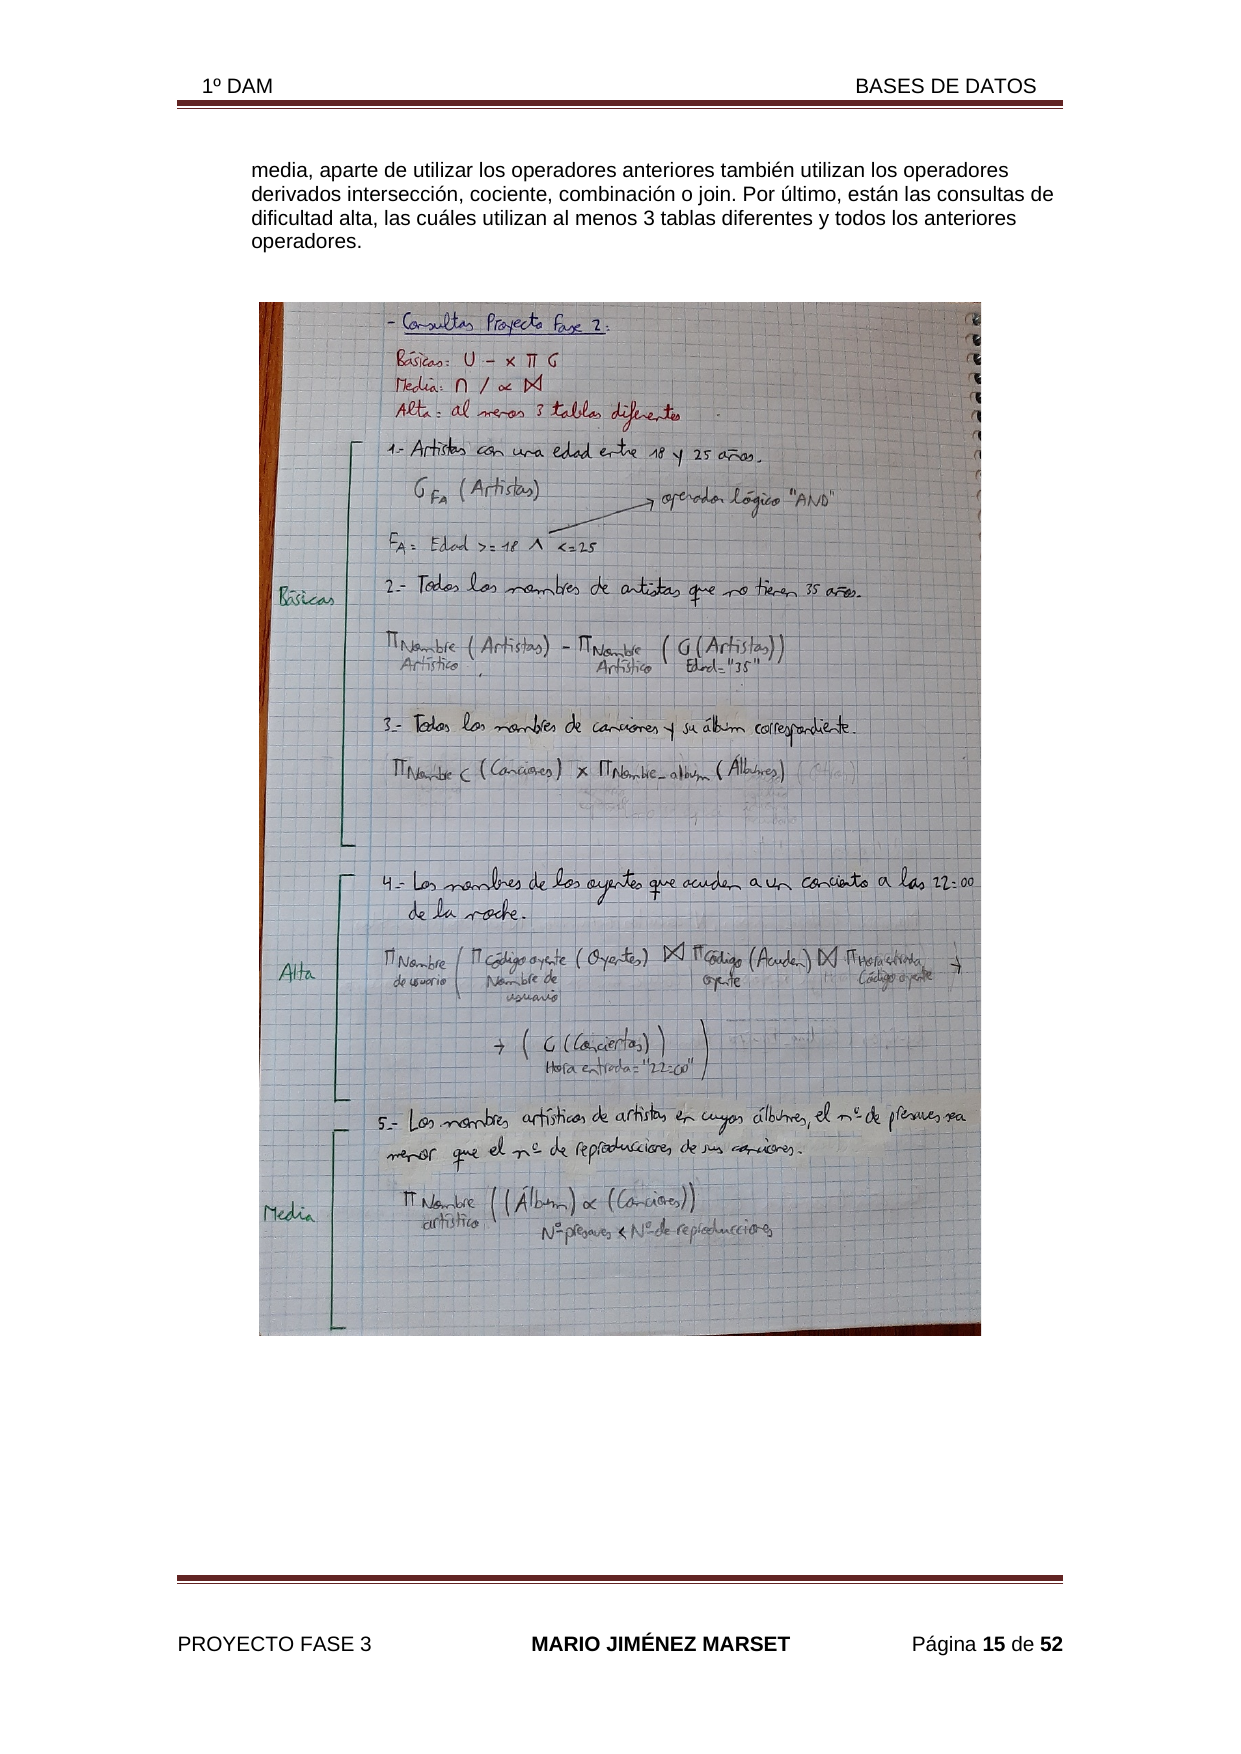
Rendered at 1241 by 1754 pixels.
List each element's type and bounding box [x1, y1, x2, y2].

text [251, 157, 1063, 253]
picture [259, 302, 982, 1336]
